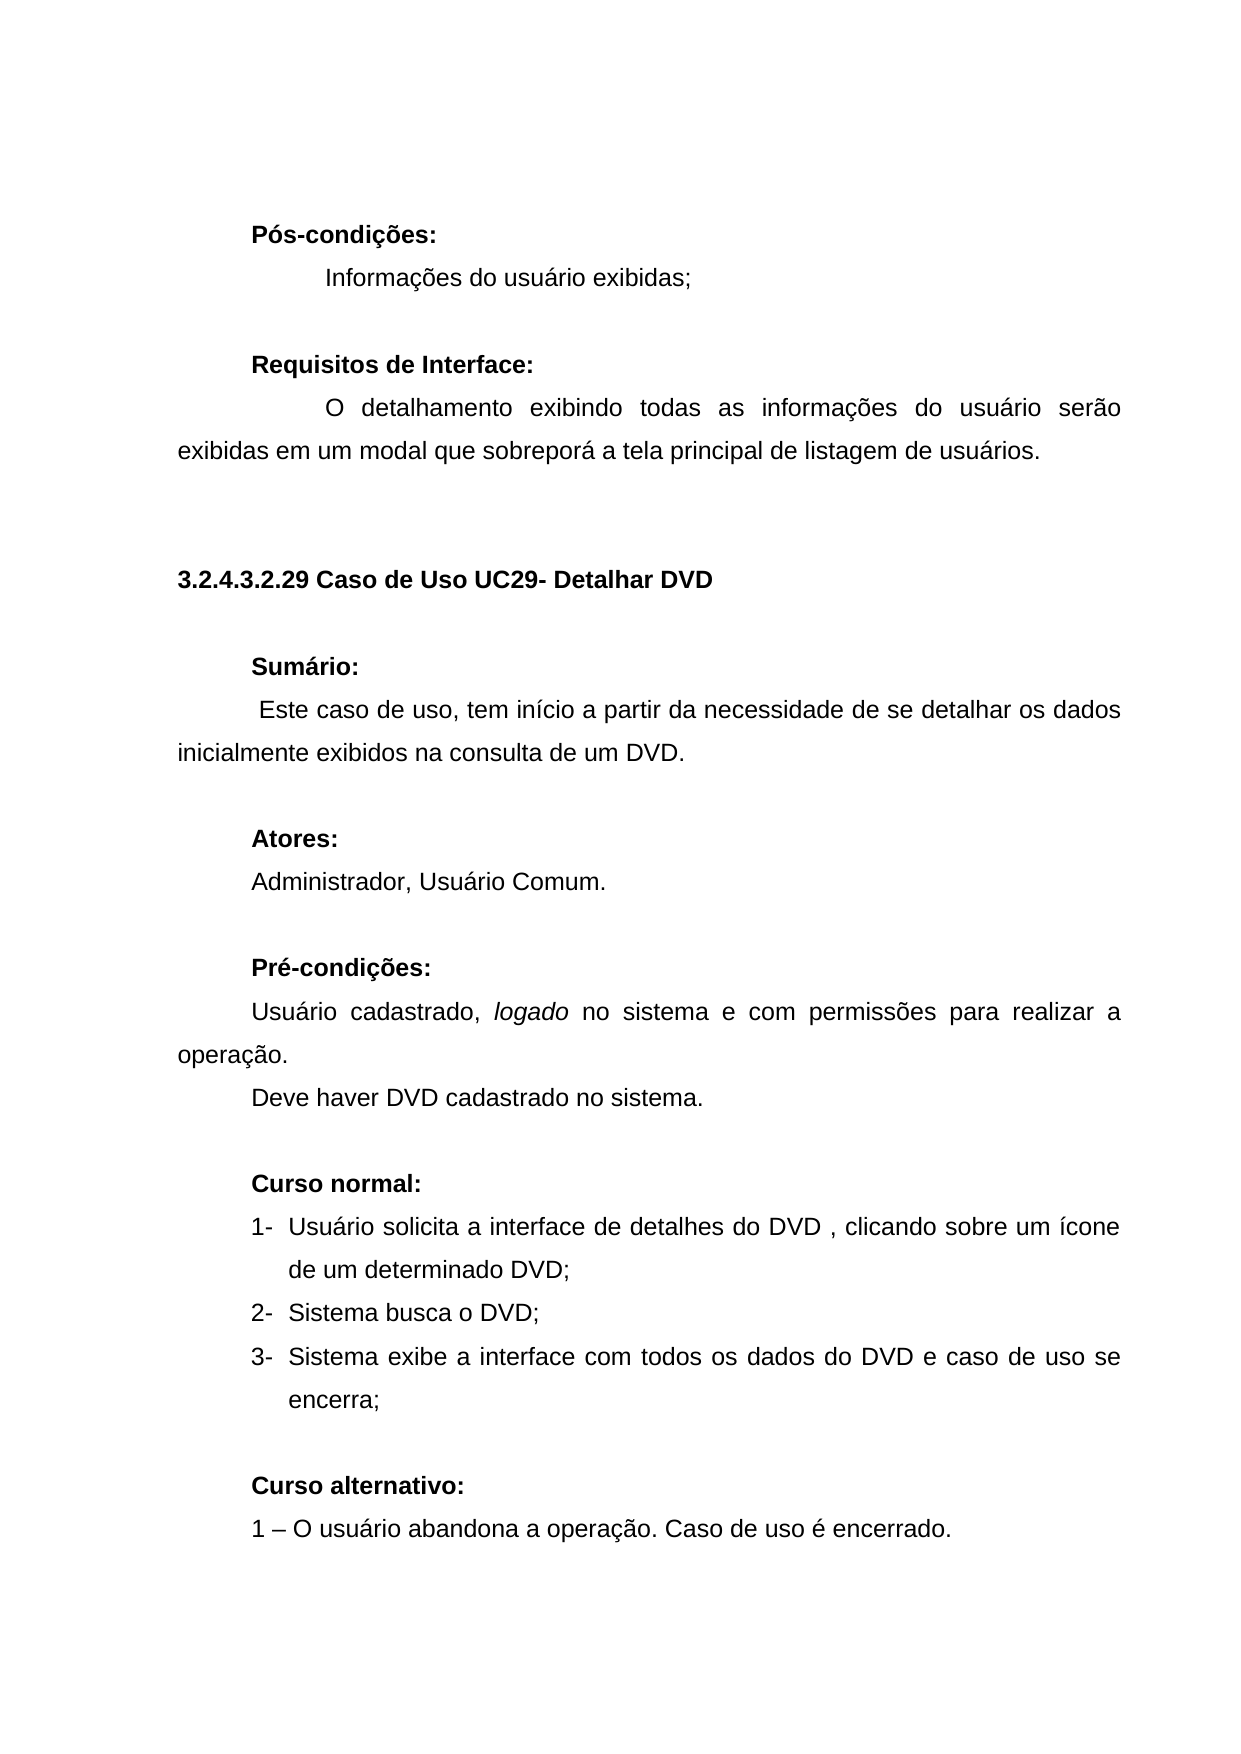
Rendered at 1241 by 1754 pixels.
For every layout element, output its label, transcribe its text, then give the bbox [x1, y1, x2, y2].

text O detalhamento exibindo todas as informações do usuário serão exibidas em um modal que sobreporá a tela principal de listagem de usuários. [177, 393, 1122, 465]
text 3.2.4.3.2.29 Caso de Uso UC29- Detalhar DVD [177, 565, 1122, 594]
text Informações do usuário exibidas; [251, 263, 1122, 292]
text Curso normal: [177, 1169, 1122, 1198]
text Usuário cadastrado, logado no sistema e com permissões para realizar a operação. [177, 997, 1122, 1068]
text 1 – O usuário abandona a operação. Caso de uso é encerrado. [177, 1514, 1122, 1543]
list Sistema busca o DVD; [251, 1298, 1122, 1327]
text Curso alternativo: [177, 1471, 1122, 1500]
text Atores: [177, 824, 1122, 853]
text Deve haver DVD cadastrado no sistema. [177, 1083, 1122, 1112]
list Usuário solicita a interface de detalhes do DVD , clicando sobre um ícone de um determinado DVD; [251, 1212, 1122, 1284]
text Este caso de uso, tem início a partir da necessidade de se detalhar os dados inicialmente exibidos na consulta de um DVD. [177, 695, 1122, 767]
text Administrador, Usuário Comum. [177, 867, 1122, 896]
text Sumário: [177, 652, 1122, 680]
text Requisitos de Interface: [177, 350, 1122, 378]
list Sistema exibe a interface com todos os dados do DVD e caso de uso se encerra; [251, 1342, 1122, 1413]
text Pré-condições: [177, 953, 1122, 982]
text Pós-condições: [177, 220, 1122, 249]
